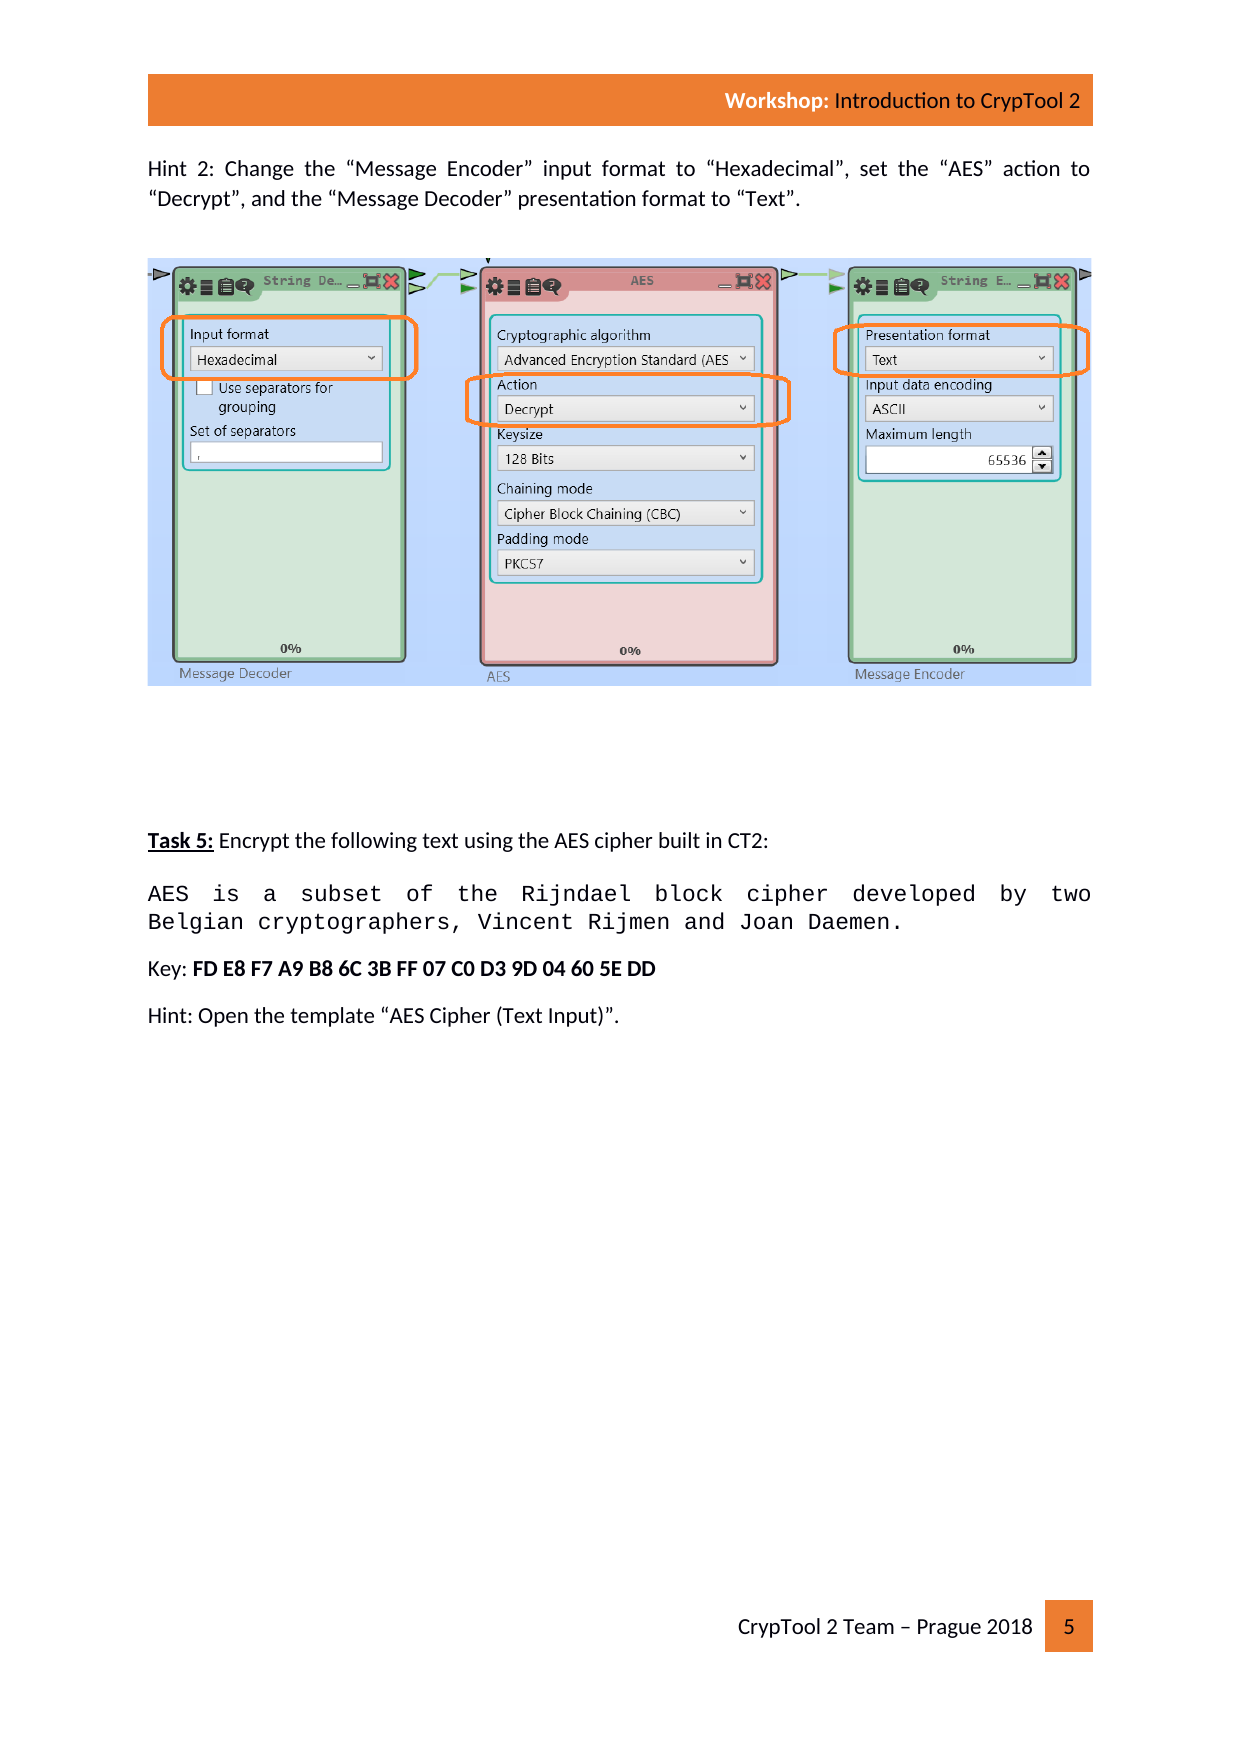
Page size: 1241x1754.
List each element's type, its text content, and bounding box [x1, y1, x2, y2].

text Hint 2: Change the “Message Encoder” input format to “Hexadecimal”, set the “AES” action to “Decrypt”, and the “Message Decoder” presentation format to “Text”. [148, 154, 1093, 212]
text Key: FD E8 F7 A9 B8 6C 3B FF 07 C0 D3 9D 04 60 5E DD [148, 954, 1093, 983]
text Task 5: Encrypt the following text using the AES cipher built in CT2: [148, 826, 1093, 854]
picture [147, 258, 1092, 686]
text AES is a subset of the Rijndael block cipher developed by two Belgian cryptographers, Vincent Rijmen and Joan Daemen. [148, 882, 1093, 936]
text Hint: Open the template “AES Cipher (Text Input)”. [148, 1001, 1093, 1029]
